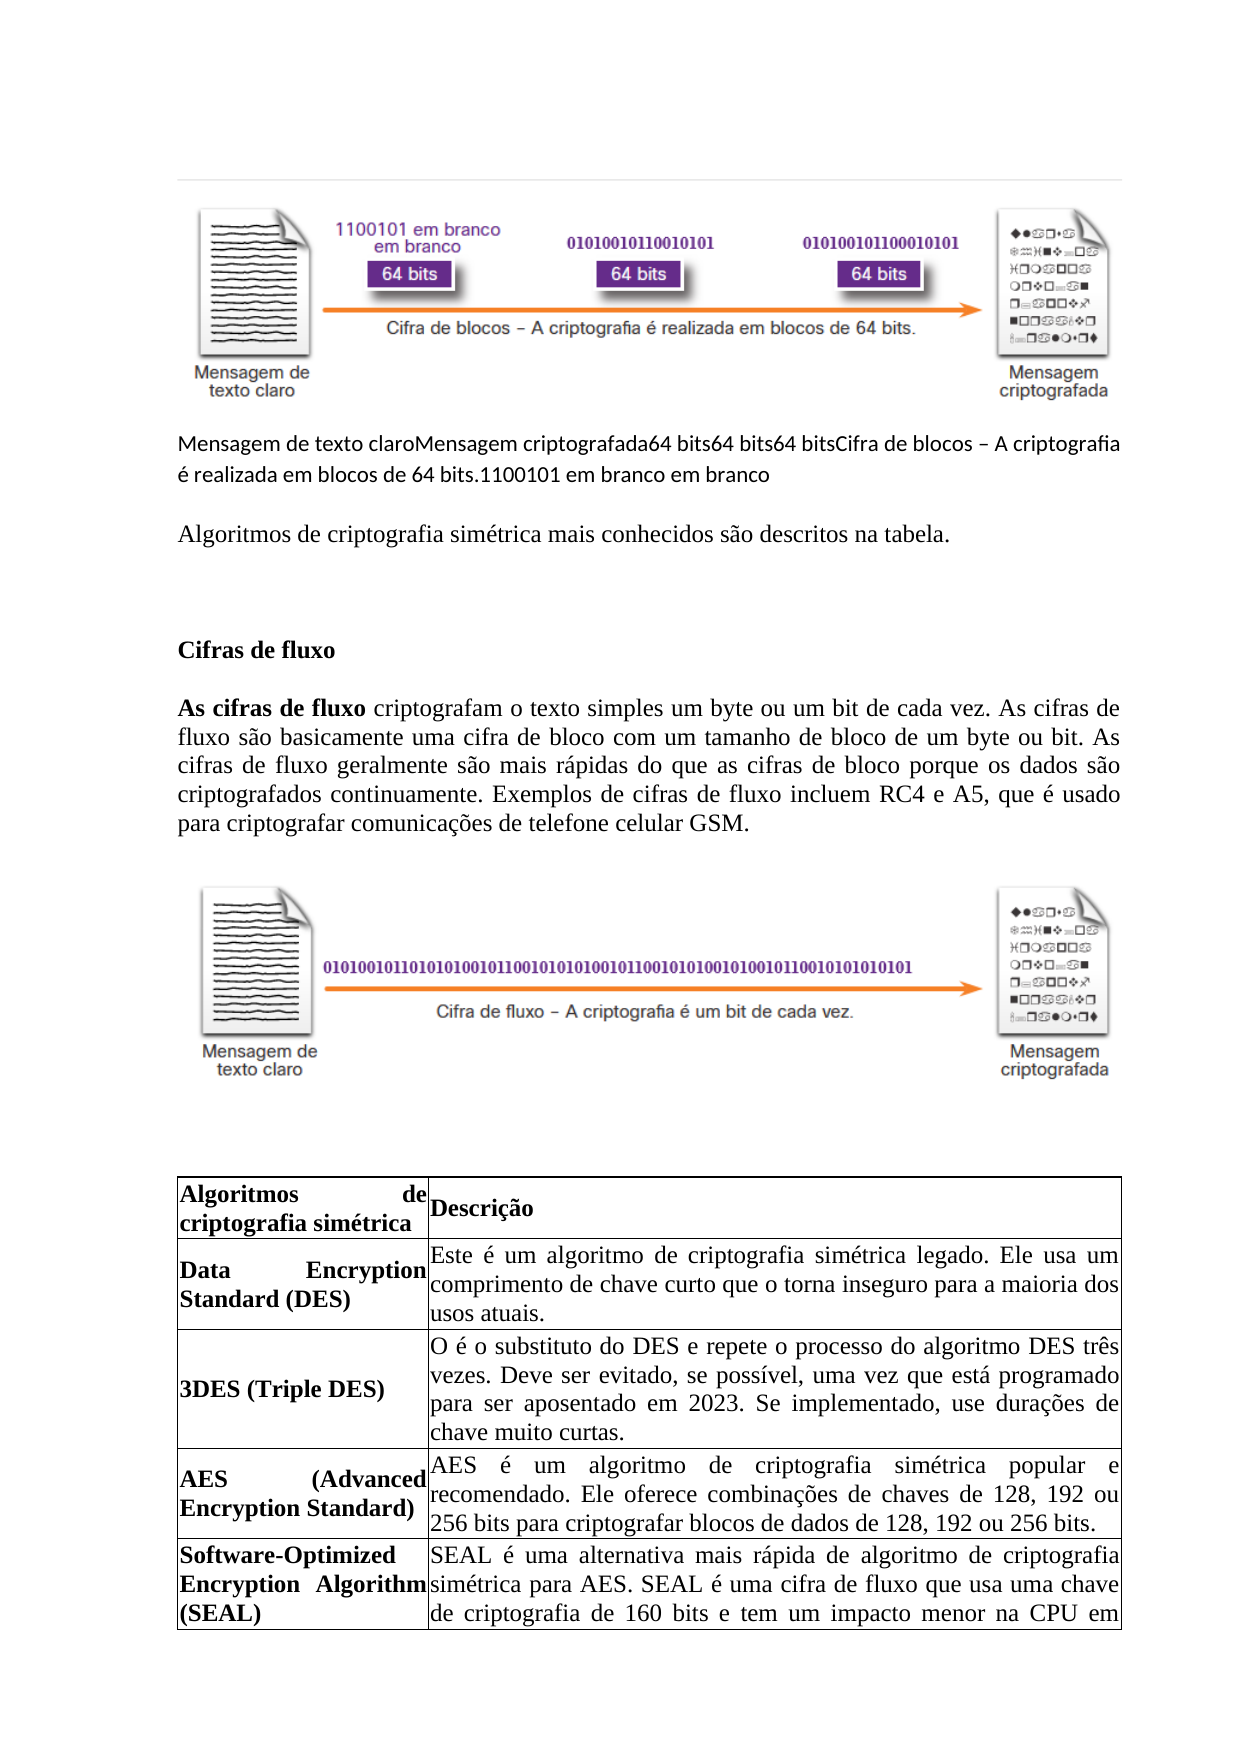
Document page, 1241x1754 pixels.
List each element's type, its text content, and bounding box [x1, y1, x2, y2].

table_cell AES (Advanced Encryption Standard) [178, 1449, 428, 1538]
picture [177, 865, 1123, 1090]
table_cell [429, 1539, 1121, 1628]
text Cifras de fluxo [177, 635, 1122, 664]
text Algoritmos de criptografia simétrica mais conhecidos são descritos na tabela. [177, 519, 1122, 548]
picture [177, 177, 1123, 411]
table_cell AES é um algoritmo de criptografia simétrica popular e recomendado. Ele oferece combinações de chaves de 128, 192 ou 256 bits para criptografar blocos de dados de 128, 192 ou 256 bits. [429, 1449, 1121, 1538]
table_cell Data Encryption Standard (DES) [178, 1239, 428, 1328]
table_cell O é o substituto do DES e repete o processo do algoritmo DES três vezes. Deve ser evitado, se possível, uma vez que está programado para ser aposentado em 2023. Se implementado, use durações de chave muito curtas. [429, 1330, 1121, 1448]
text As cifras de fluxo criptografam o texto simples um byte ou um bit de cada vez. As cifras de fluxo são basicamente uma cifra de bloco com um tamanho de bloco de um byte ou bit. As cifras de fluxo geralmente são mais rápidas do que as cifras de bloco porque os dados são criptografados continuamente. Exemplos de cifras de fluxo incluem RC4 e A5, que é usado para criptografar comunicações de telefone celular GSM. [177, 693, 1122, 837]
table_header Descrição [429, 1178, 1121, 1238]
text Mensagem de texto claroMensagem criptografada64 bits64 bits64 bitsCifra de blocos – A criptografia é realizada em blocos de 64 bits.1100101 em branco em branco [177, 429, 1122, 488]
table_cell Este é um algoritmo de criptografia simétrica legado. Ele usa um comprimento de chave curto que o torna inseguro para a maioria dos usos atuais. [429, 1239, 1121, 1328]
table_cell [178, 1539, 428, 1628]
table_cell 3DES (Triple DES) [178, 1330, 428, 1448]
table_header Algoritmos de criptografia simétrica [178, 1178, 428, 1238]
